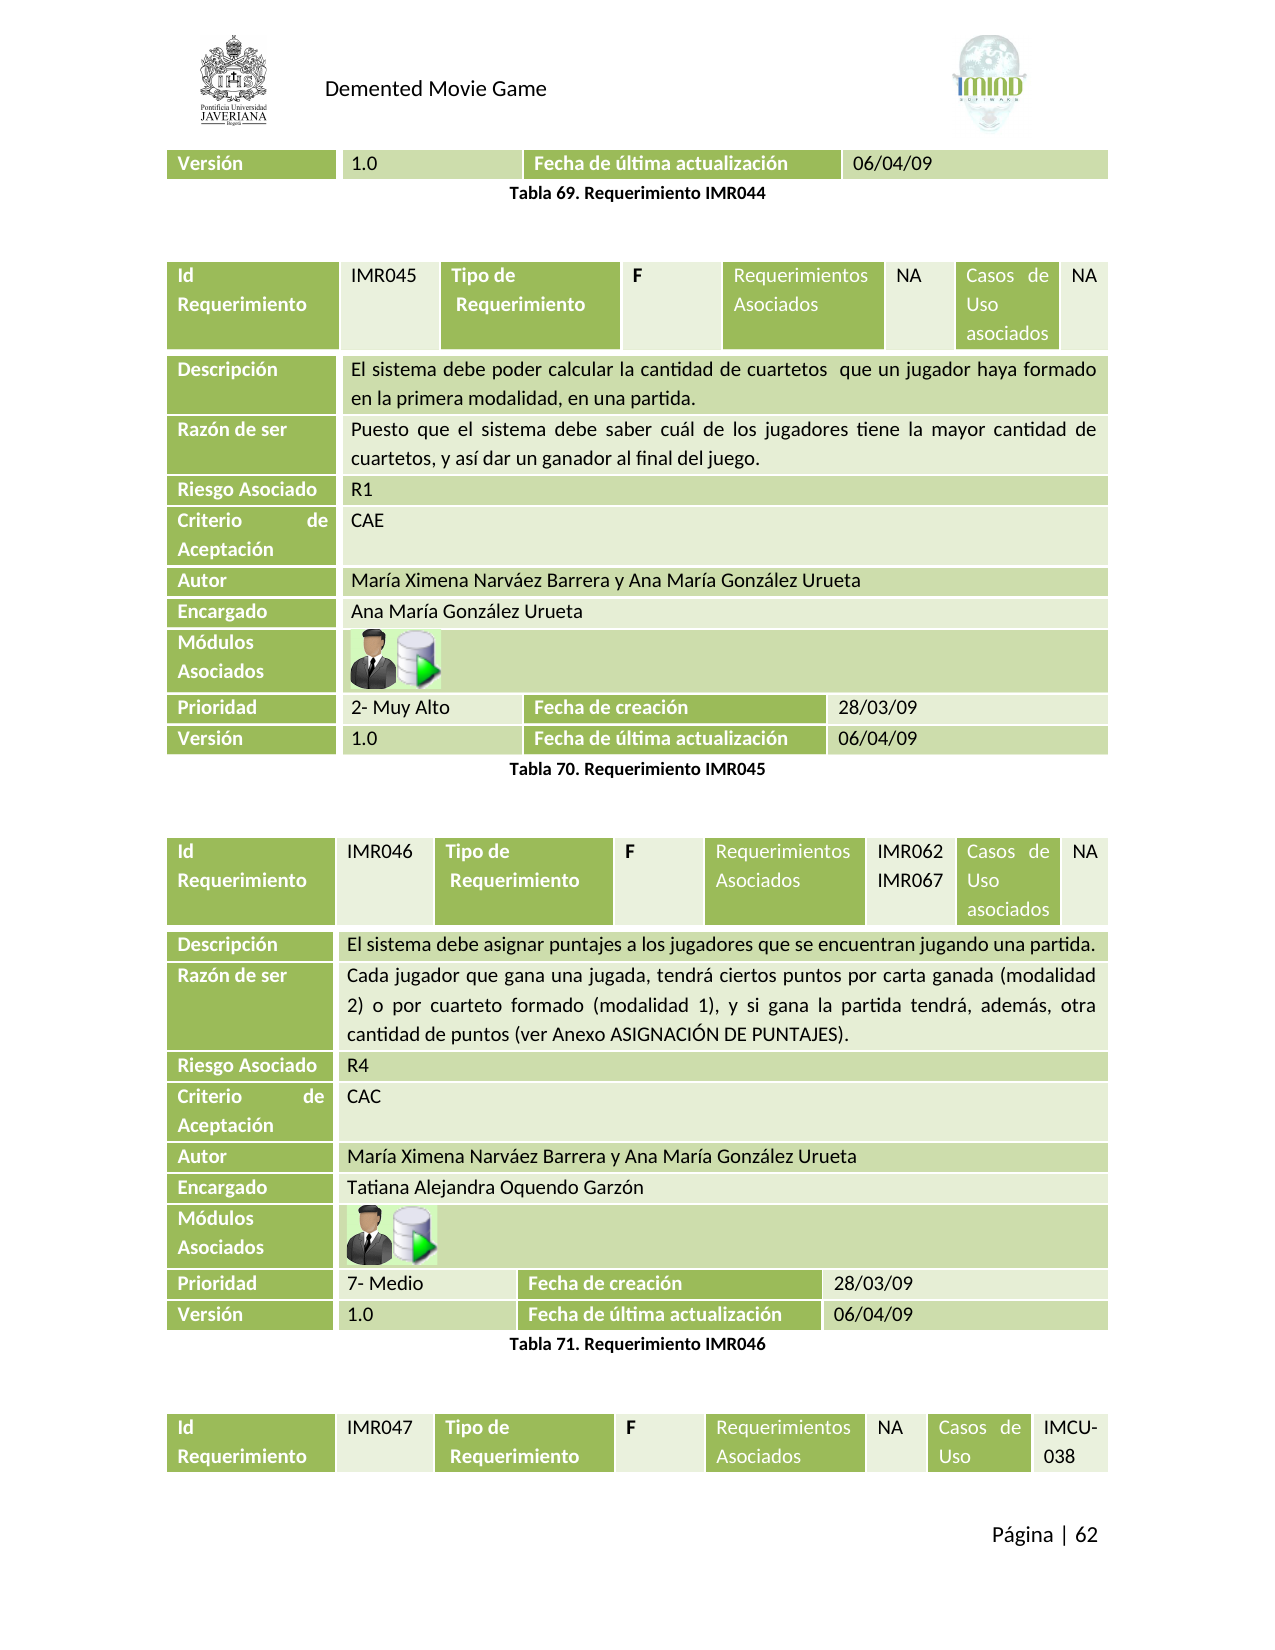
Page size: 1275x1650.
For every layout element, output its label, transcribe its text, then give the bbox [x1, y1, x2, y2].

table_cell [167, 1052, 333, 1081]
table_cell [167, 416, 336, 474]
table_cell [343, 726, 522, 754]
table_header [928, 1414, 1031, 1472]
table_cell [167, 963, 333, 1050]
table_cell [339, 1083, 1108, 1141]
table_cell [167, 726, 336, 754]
picture [951, 35, 1033, 138]
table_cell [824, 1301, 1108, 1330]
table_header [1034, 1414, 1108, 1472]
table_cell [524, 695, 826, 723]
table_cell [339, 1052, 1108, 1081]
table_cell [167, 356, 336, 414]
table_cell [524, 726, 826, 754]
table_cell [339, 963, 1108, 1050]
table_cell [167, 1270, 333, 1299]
picture [200, 35, 267, 126]
picture [346, 1205, 438, 1265]
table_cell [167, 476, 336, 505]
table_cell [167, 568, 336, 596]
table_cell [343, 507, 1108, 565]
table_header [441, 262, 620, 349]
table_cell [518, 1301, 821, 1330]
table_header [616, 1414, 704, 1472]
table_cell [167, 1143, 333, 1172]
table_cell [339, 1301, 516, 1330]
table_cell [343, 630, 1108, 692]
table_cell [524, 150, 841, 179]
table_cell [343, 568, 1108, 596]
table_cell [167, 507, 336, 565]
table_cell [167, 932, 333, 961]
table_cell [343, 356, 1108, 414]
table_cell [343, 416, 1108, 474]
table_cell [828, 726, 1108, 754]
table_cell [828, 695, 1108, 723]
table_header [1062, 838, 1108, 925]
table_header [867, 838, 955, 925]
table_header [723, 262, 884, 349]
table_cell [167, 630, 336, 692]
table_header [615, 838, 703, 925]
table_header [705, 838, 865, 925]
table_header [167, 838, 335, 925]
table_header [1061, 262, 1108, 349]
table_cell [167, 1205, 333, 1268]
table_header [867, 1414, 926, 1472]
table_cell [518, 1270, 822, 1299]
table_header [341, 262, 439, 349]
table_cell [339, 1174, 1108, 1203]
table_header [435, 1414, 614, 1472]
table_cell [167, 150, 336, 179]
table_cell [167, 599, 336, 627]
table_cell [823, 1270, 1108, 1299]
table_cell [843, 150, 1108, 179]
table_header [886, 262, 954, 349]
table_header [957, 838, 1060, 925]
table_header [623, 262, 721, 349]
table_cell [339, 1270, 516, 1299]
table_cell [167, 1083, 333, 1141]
text Tabla 71. Requerimiento IMR046 [177, 1333, 1098, 1355]
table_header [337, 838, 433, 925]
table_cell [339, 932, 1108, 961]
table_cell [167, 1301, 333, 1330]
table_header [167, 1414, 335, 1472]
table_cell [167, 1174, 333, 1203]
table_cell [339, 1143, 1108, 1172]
picture [350, 629, 442, 689]
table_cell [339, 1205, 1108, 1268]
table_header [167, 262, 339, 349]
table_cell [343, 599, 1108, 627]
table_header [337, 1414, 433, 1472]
text Tabla 70. Requerimiento IMR045 [177, 757, 1098, 779]
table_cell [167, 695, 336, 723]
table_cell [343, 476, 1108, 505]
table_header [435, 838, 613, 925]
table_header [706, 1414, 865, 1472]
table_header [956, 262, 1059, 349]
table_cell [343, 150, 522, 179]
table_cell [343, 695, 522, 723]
text Tabla 69. Requerimiento IMR044 [177, 181, 1098, 204]
